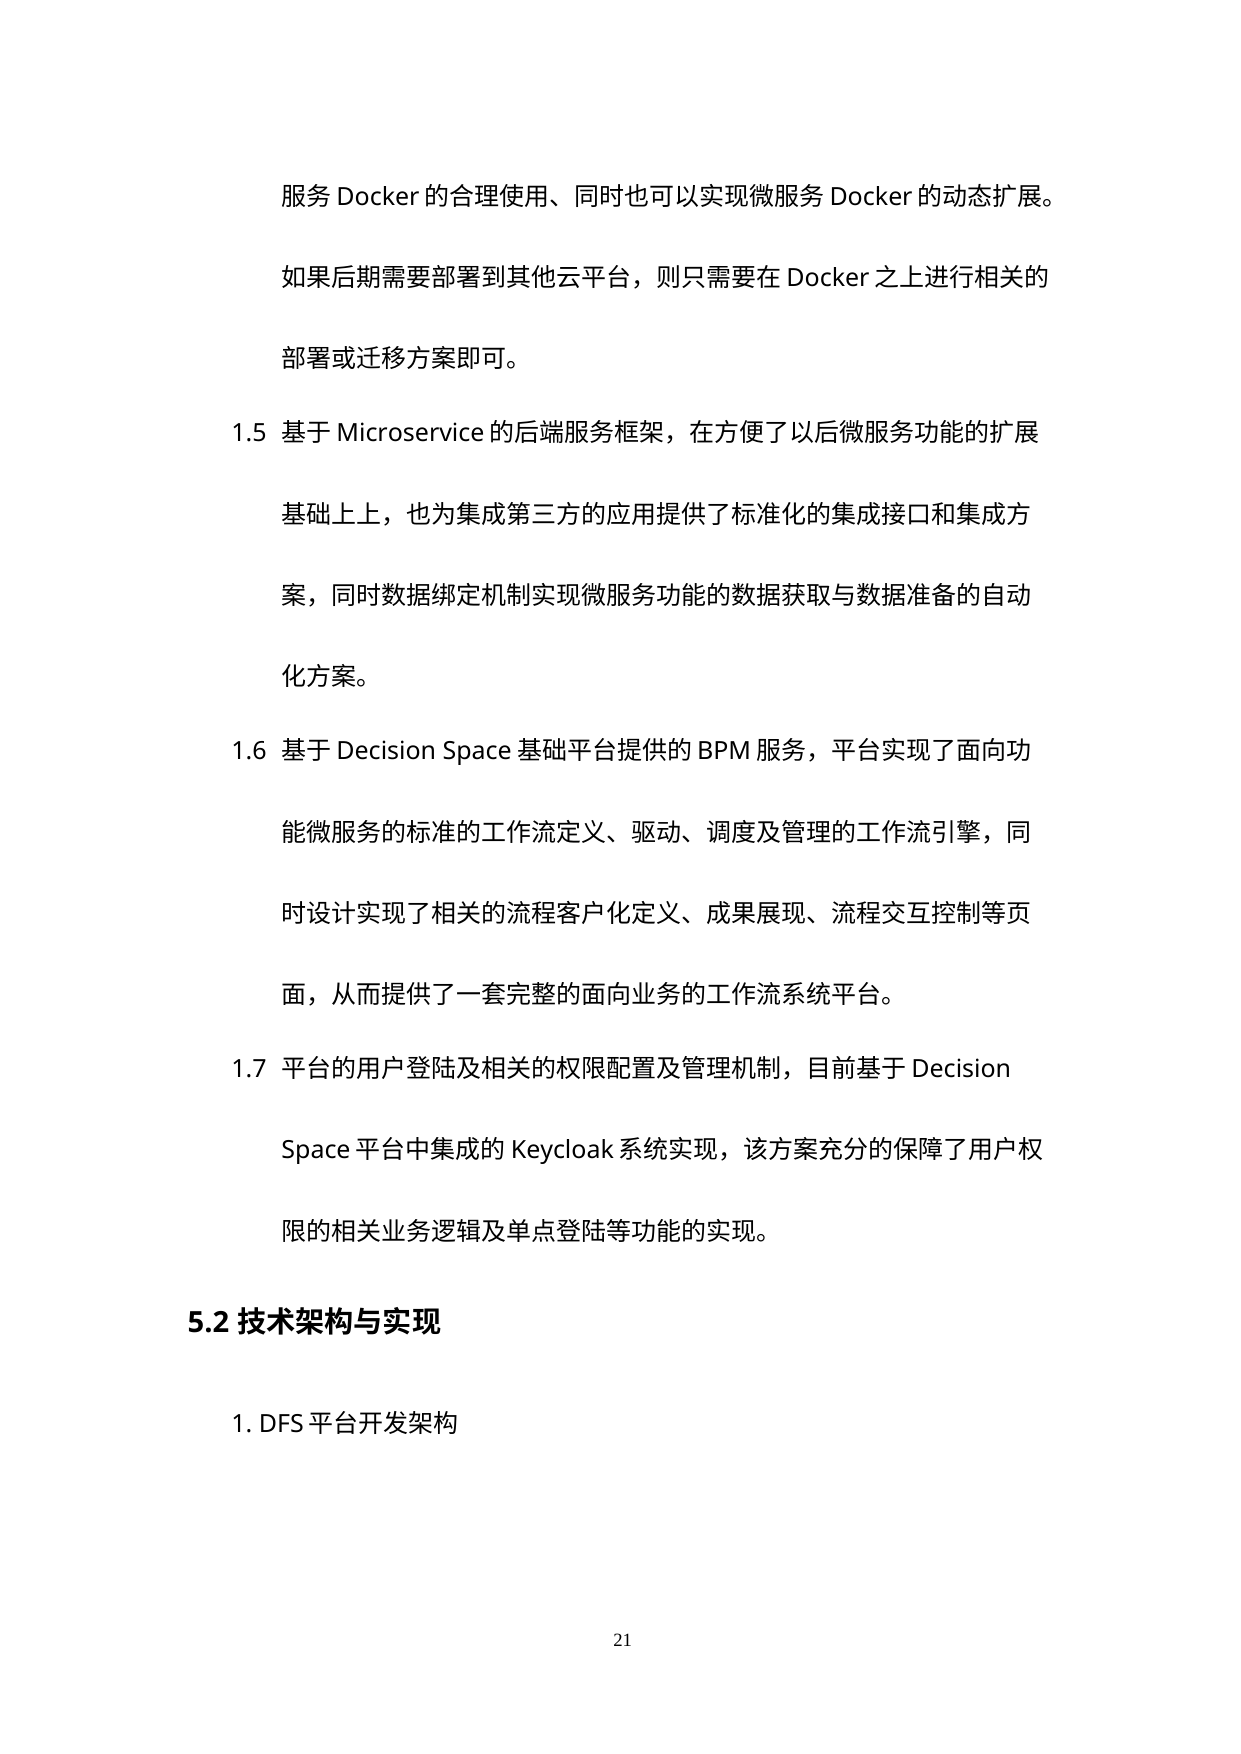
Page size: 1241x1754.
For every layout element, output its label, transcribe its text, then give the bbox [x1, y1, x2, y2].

list 基于Microservice的后端服务框架，在方便了以后微服务功能的扩展基础上上，也为集成第三方的应用提供了标准化的集成接口和集成方案，同时数据绑定机制实现微服务功能的数据获取与数据准备的自动化方案。 [231, 398, 1053, 707]
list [231, 162, 1053, 389]
text 1. DFS平台开发架构 [187, 1389, 1053, 1454]
list 平台的用户登陆及相关的权限配置及管理机制，目前基于Decision Space平台中集成的Keycloak系统实现，该方案充分的保障了用户权限的相关业务逻辑及单点登陆等功能的实现。 [231, 1034, 1053, 1262]
list 基于Decision Space基础平台提供的BPM服务，平台实现了面向功能微服务的标准的工作流定义、驱动、调度及管理的工作流引擎，同时设计实现了相关的流程客户化定义、成果展现、流程交互控制等页面，从而提供了一套完整的面向业务的工作流系统平台。 [231, 716, 1053, 1025]
text 5.2 技术架构与实现 [187, 1287, 1053, 1352]
